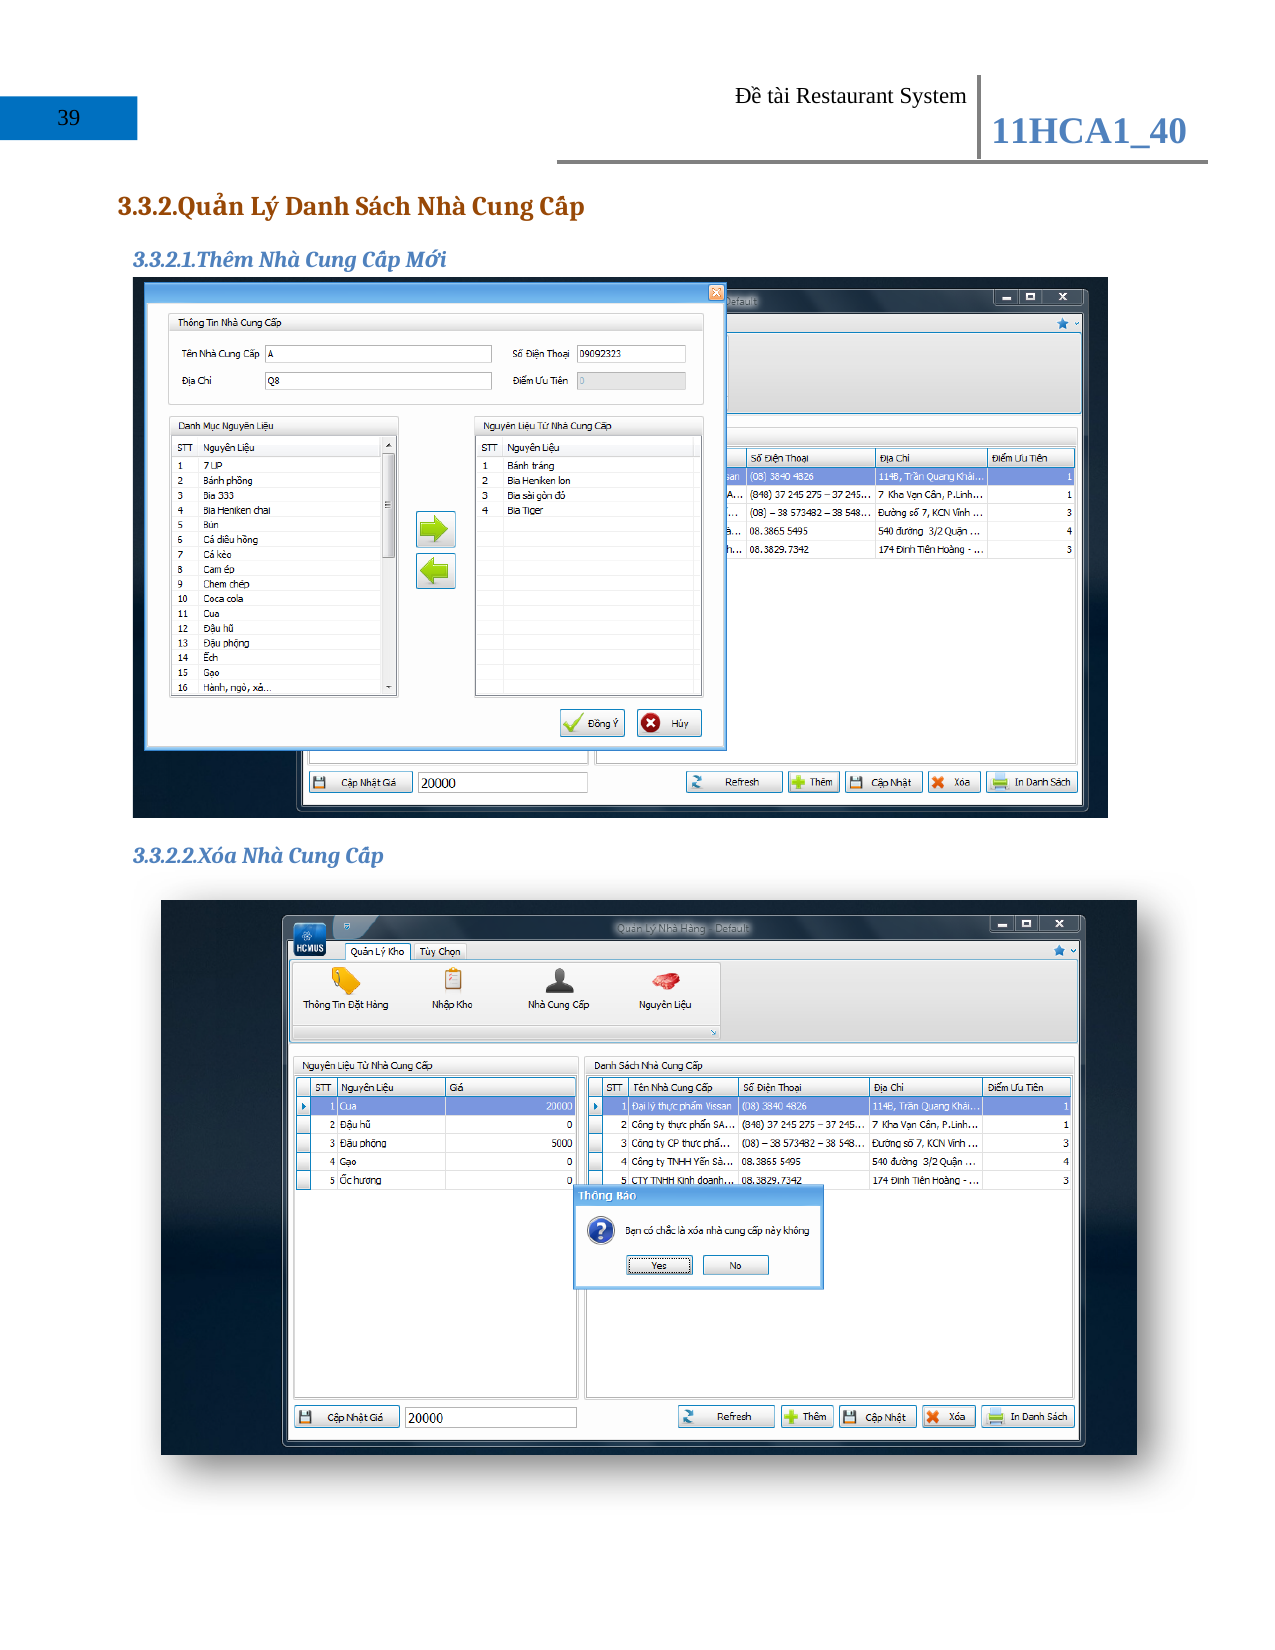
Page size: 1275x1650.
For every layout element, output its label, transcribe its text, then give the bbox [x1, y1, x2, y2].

subtitle 3.3.2.2.Xóa Nhà Cung Cấp [133, 842, 1167, 869]
subtitle 3.3.2.1.Thêm Nhà Cung Cấp Mới [133, 247, 1167, 273]
picture [161, 900, 1137, 1455]
picture [132, 277, 1108, 818]
subtitle 3.3.2.Quản Lý Danh Sách Nhà Cung Cấp [118, 191, 1167, 222]
